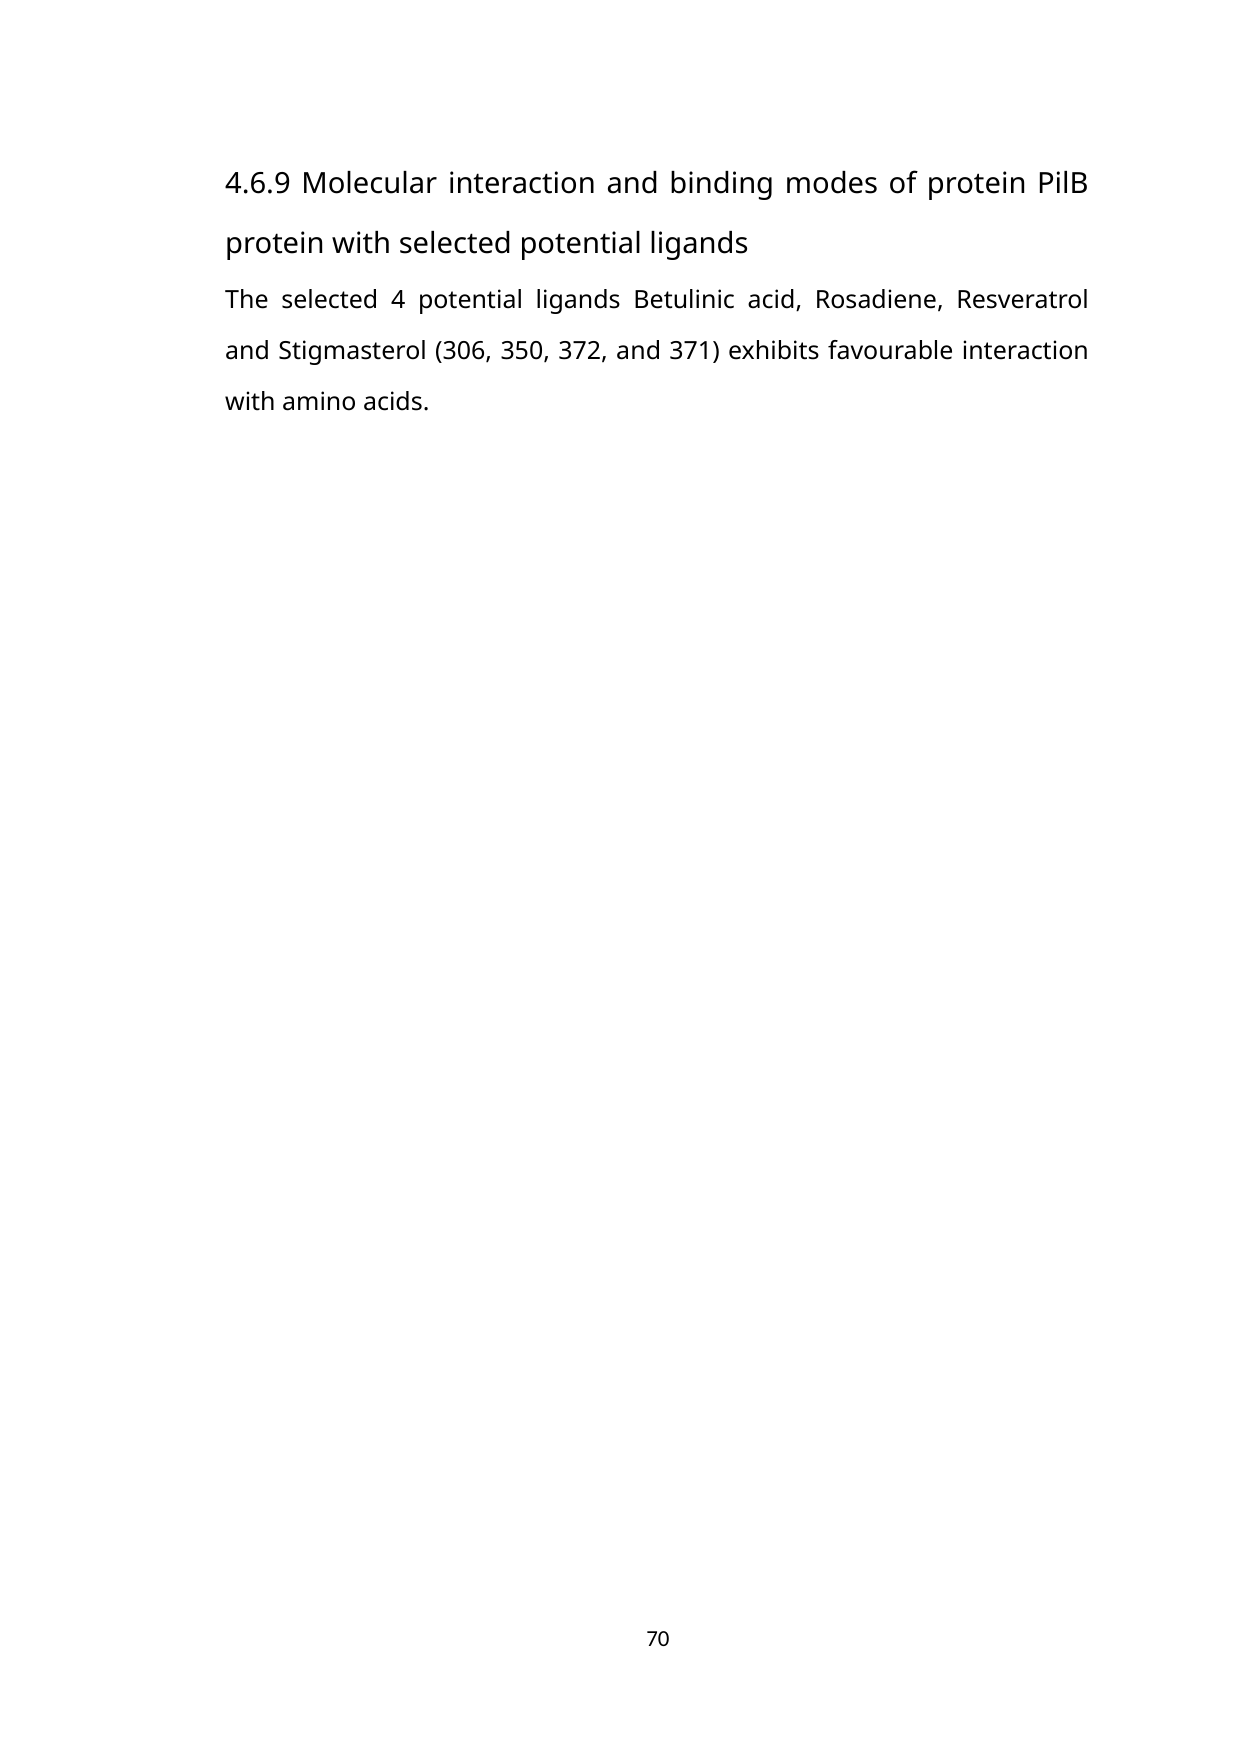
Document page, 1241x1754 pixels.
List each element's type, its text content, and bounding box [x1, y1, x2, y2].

text The selected 4 potential ligands Betulinic acid, Rosadiene, Resveratrol and Stigmasterol (306, 350, 372, and 371) exhibits favourable interaction with amino acids. [225, 281, 1090, 418]
title 4.6.9 Molecular interaction and binding modes of protein PilB protein with selected potential ligands [225, 162, 1090, 262]
